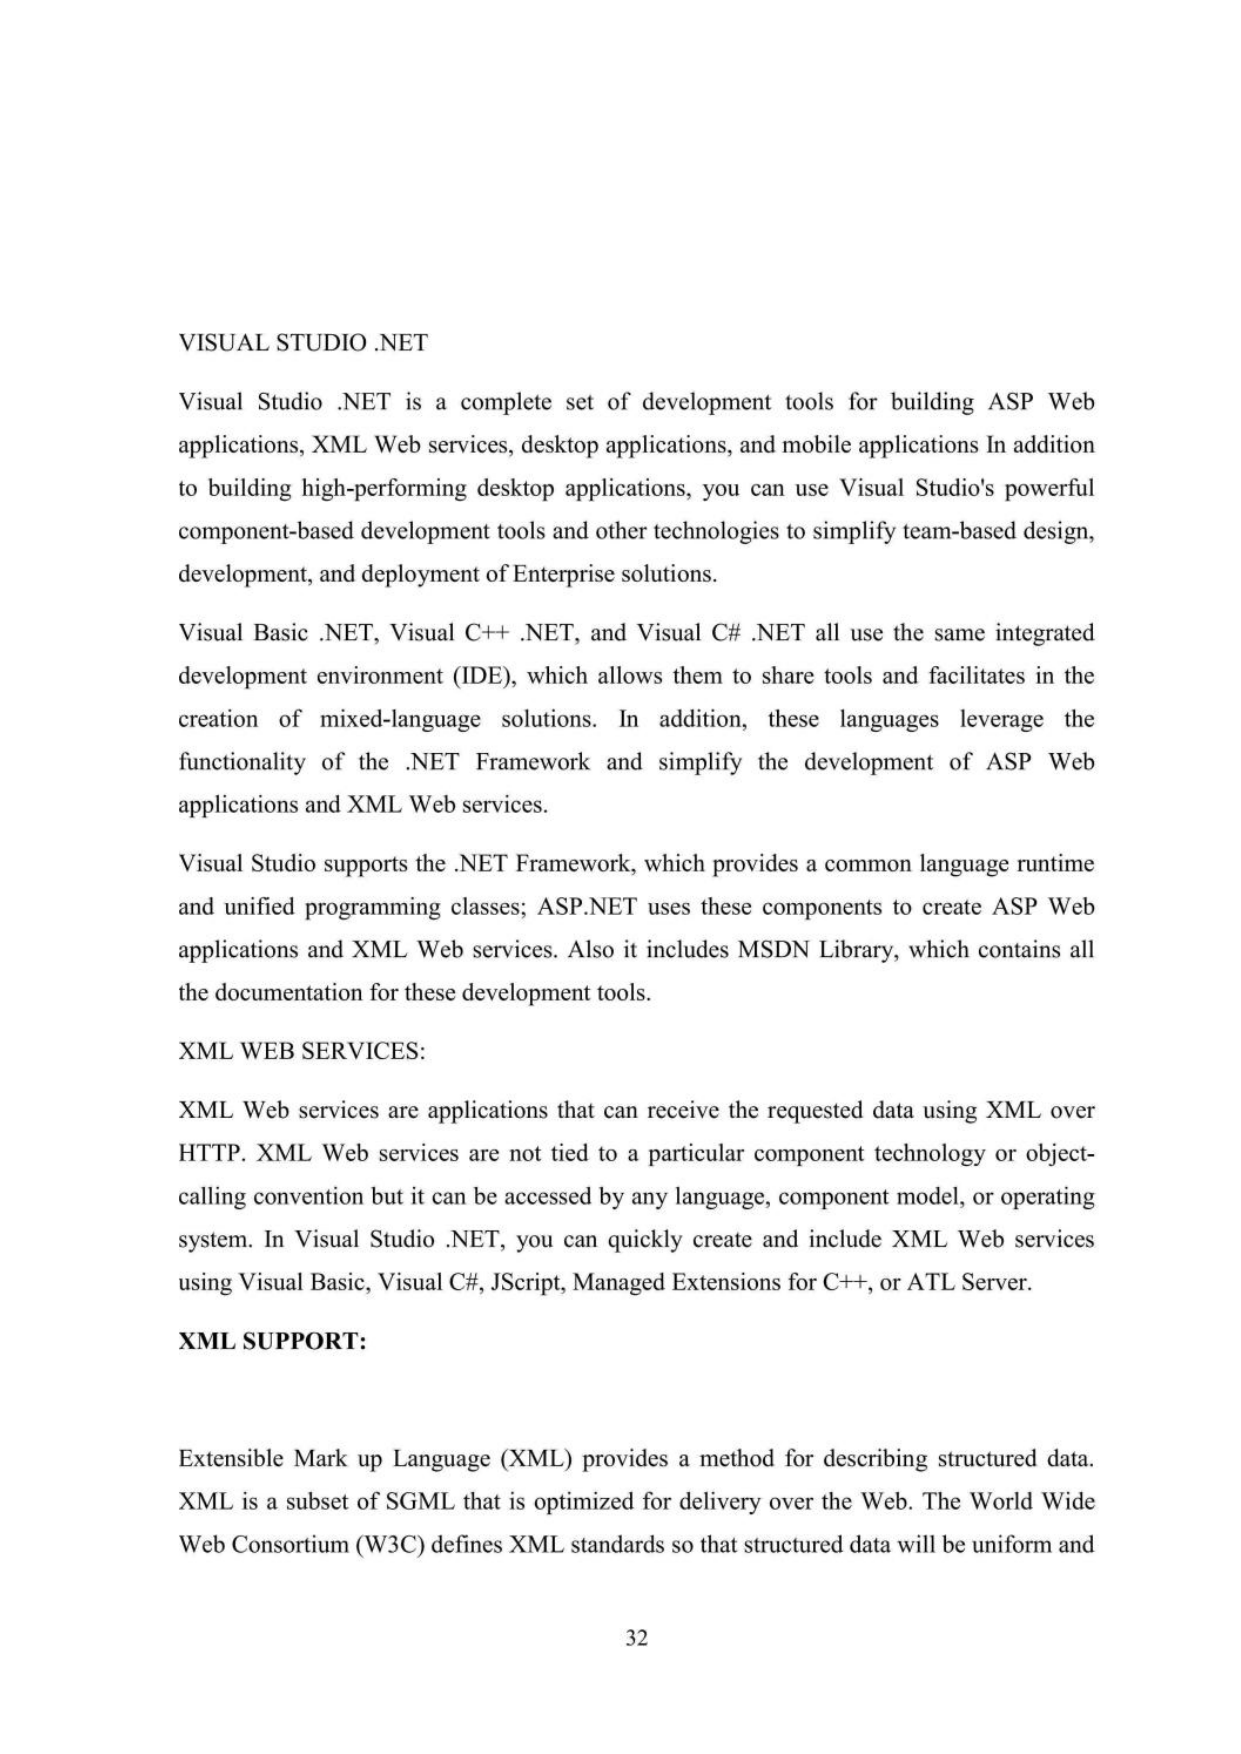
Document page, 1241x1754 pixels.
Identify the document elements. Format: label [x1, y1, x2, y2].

picture [178, 333, 1100, 1647]
